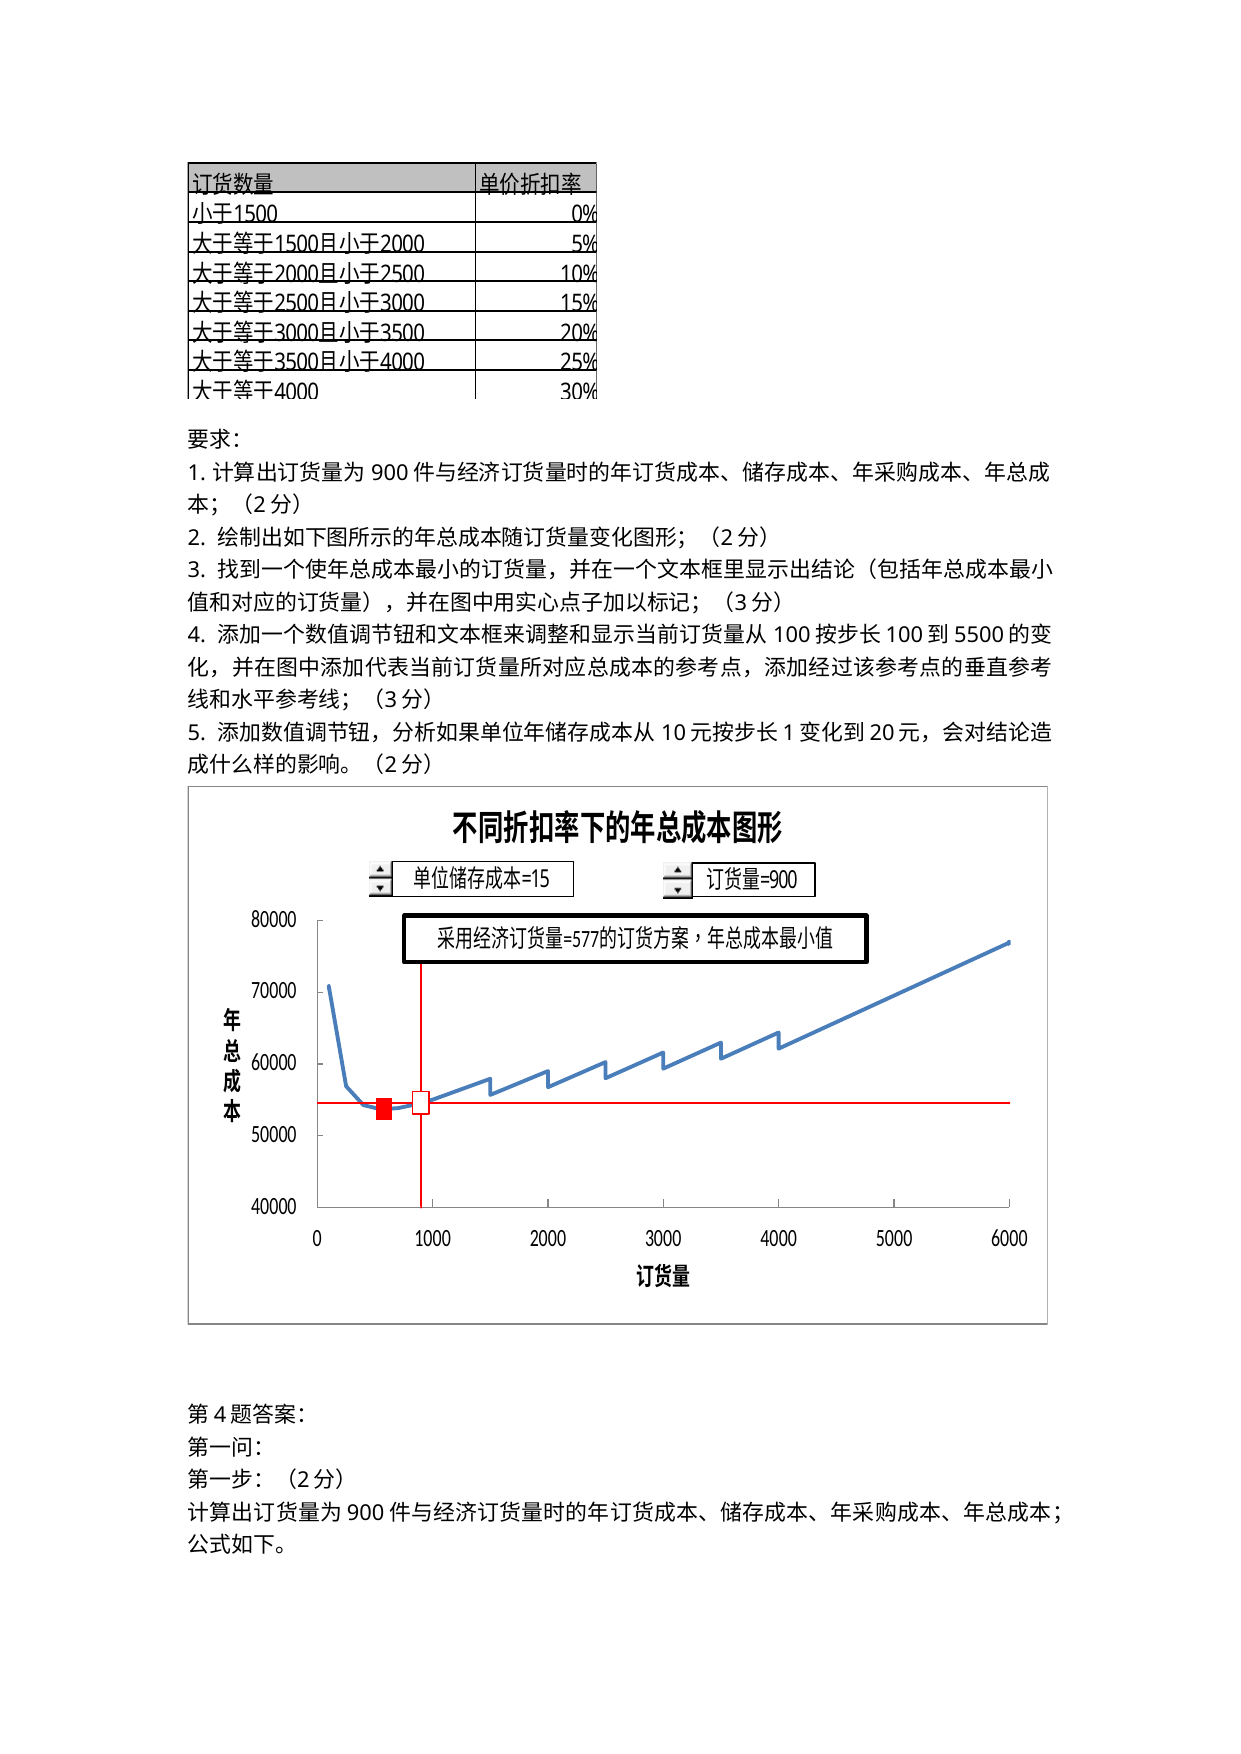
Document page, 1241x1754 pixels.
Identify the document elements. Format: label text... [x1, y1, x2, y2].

text 要求： [187, 422, 1053, 454]
text 4. 添加一个数值调节钮和文本框来调整和显示当前订货量从100按步长100到5500的变化，并在图中添加代表当前订货量所对应总成本的参考点，添加经过该参考点的垂直参考线和水平参考线；（3分） [187, 617, 1053, 714]
text 第一步：（2分） [187, 1462, 1053, 1494]
text 2. 绘制出如下图所示的年总成本随订货量变化图形；（2分） [187, 519, 1053, 552]
text 第一问： [187, 1429, 1053, 1462]
text 1. 计算出订货量为900件与经济订货量时的年订货成本、储存成本、年采购成本、年总成本；（2分） [187, 454, 1053, 519]
text 计算出订货量为900件与经济订货量时的年订货成本、储存成本、年采购成本、年总成本；公式如下。 [187, 1494, 1053, 1559]
text 第4题答案： [187, 1397, 1053, 1429]
text 3. 找到一个使年总成本最小的订货量，并在一个文本框里显示出结论（包括年总成本最小值和对应的订货量），并在图中用实心点子加以标记；（3分） [187, 552, 1053, 617]
text 5. 添加数值调节钮，分析如果单位年储存成本从10元按步长1变化到20元，会对结论造成什么样的影响。（2分） [187, 714, 1053, 779]
